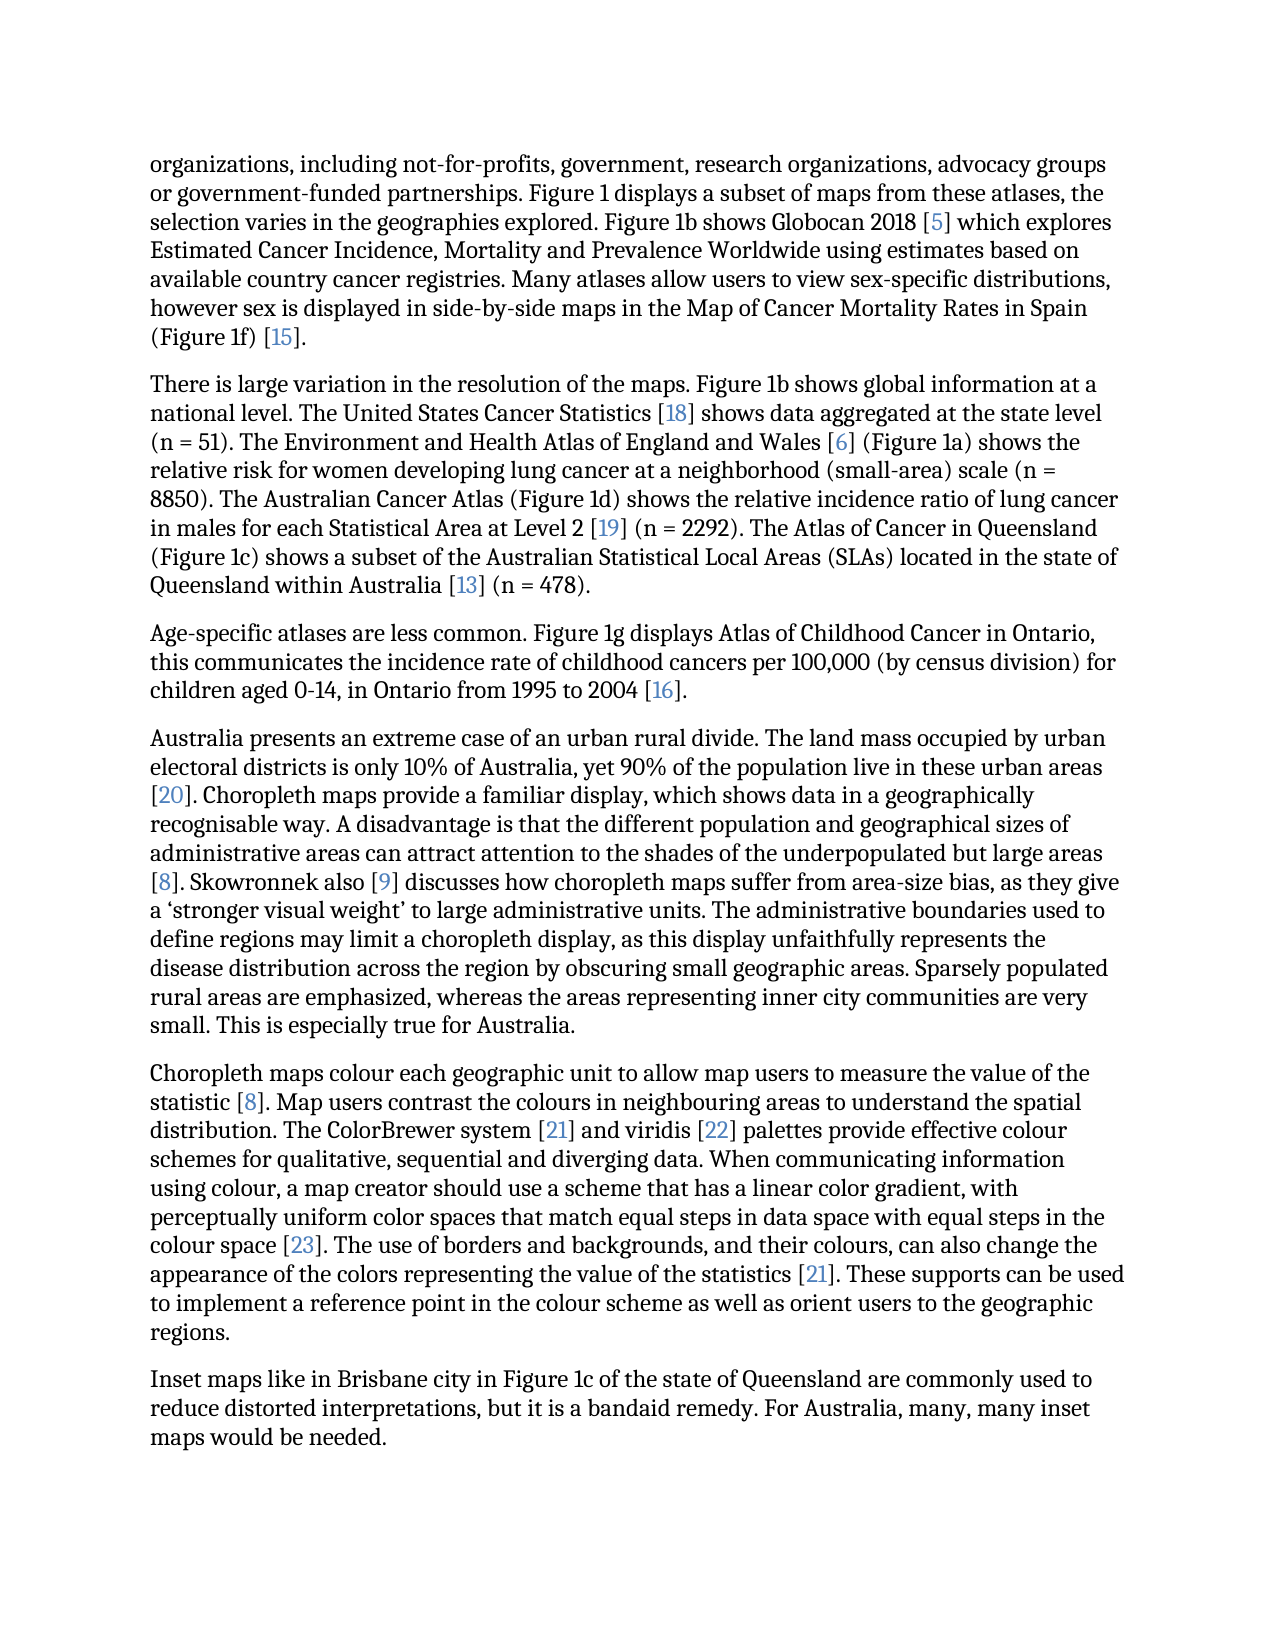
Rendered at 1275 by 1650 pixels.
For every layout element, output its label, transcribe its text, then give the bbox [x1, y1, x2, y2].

text Inset maps like in Brisbane city in Figure 1c of the state of Queensland are commonly used to reduce distorted interpretations, but it is a bandaid remedy. For Australia, many, many inset maps would be needed. [150, 1365, 1125, 1451]
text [150, 150, 1125, 351]
text There is large variation in the resolution of the maps. Figure 1b shows global information at a national level. The United States Cancer Statistics [18] shows data aggregated at the state level (n = 51). The Environment and Health Atlas of England and Wales [6] (Figure 1a) shows the relative risk for women developing lung cancer at a neighborhood (small-area) scale (n = 8850). The Australian Cancer Atlas (Figure 1d) shows the relative incidence ratio of lung cancer in males for each Statistical Area at Level 2 [19] (n = 2292). The Atlas of Cancer in Queensland (Figure 1c) shows a subset of the Australian Statistical Local Areas (SLAs) located in the state of Queensland within Australia [13] (n = 478). [150, 370, 1125, 600]
text Choropleth maps colour each geographic unit to allow map users to measure the value of the statistic [8]. Map users contrast the colours in neighbouring areas to understand the spatial distribution. The ColorBrewer system [21] and viridis [22] palettes provide effective colour schemes for qualitative, sequential and diverging data. When communicating information using colour, a map creator should use a scheme that has a linear color gradient, with perceptually uniform color spaces that match equal steps in data space with equal steps in the colour space [23]. The use of borders and backgrounds, and their colours, can also change the appearance of the colors representing the value of the statistics [21]. These supports can be used to implement a reference point in the colour scheme as well as orient users to the geographic regions. [150, 1059, 1125, 1346]
text Age-specific atlases are less common. Figure 1g displays Atlas of Childhood Cancer in Ontario, this communicates the incidence rate of childhood cancers per 100,000 (by census division) for children aged 0-14, in Ontario from 1995 to 2004 [16]. [150, 619, 1125, 705]
text Australia presents an extreme case of an urban rural divide. The land mass occupied by urban electoral districts is only 10% of Australia, yet 90% of the population live in these urban areas [20]. Choropleth maps provide a familiar display, which shows data in a geographically recognisable way. A disadvantage is that the different population and geographical sizes of administrative areas can attract attention to the shades of the underpopulated but large areas [8]. Skowronnek also [9] discusses how choropleth maps suffer from area-size bias, as they give a ‘stronger visual weight’ to large administrative units. The administrative boundaries used to define regions may limit a choropleth display, as this display unfaithfully represents the disease distribution across the region by obscuring small geographic areas. Sparsely populated rural areas are emphasized, whereas the areas representing inner city communities are very small. This is especially true for Australia. [150, 724, 1125, 1040]
